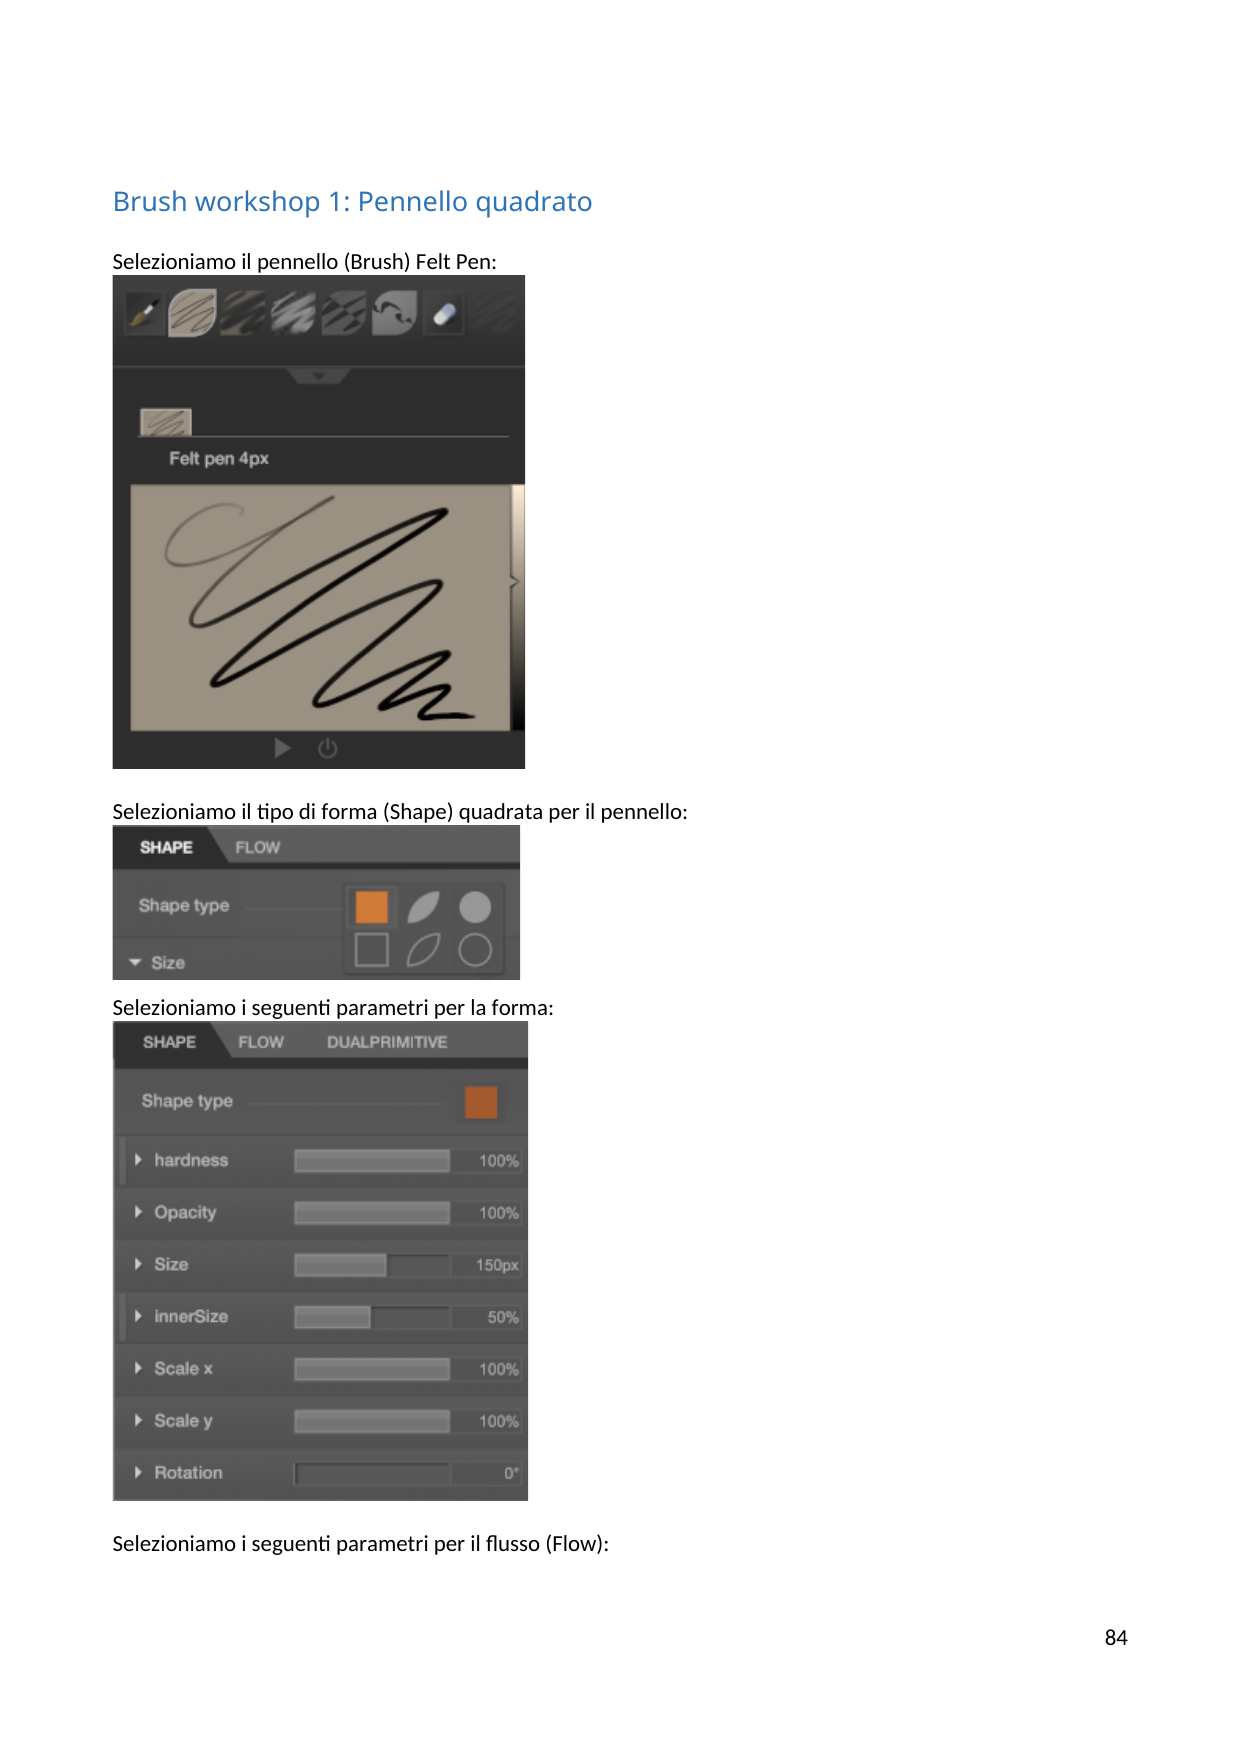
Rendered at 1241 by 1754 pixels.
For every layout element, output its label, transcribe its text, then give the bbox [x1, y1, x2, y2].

subtitle Brush workshop 1: Pennello quadrato [112, 182, 1128, 219]
picture [112, 825, 521, 980]
text Selezioniamo il pennello (Brush) Felt Pen: [112, 247, 1128, 275]
picture [112, 1021, 529, 1501]
text Selezioniamo i seguenti parametri per il flusso (Flow): [112, 1529, 1128, 1557]
text Selezioniamo il tipo di forma (Shape) quadrata per il pennello: [112, 797, 1128, 825]
picture [112, 275, 525, 769]
text Selezioniamo i seguenti parametri per la forma: [112, 993, 1128, 1021]
